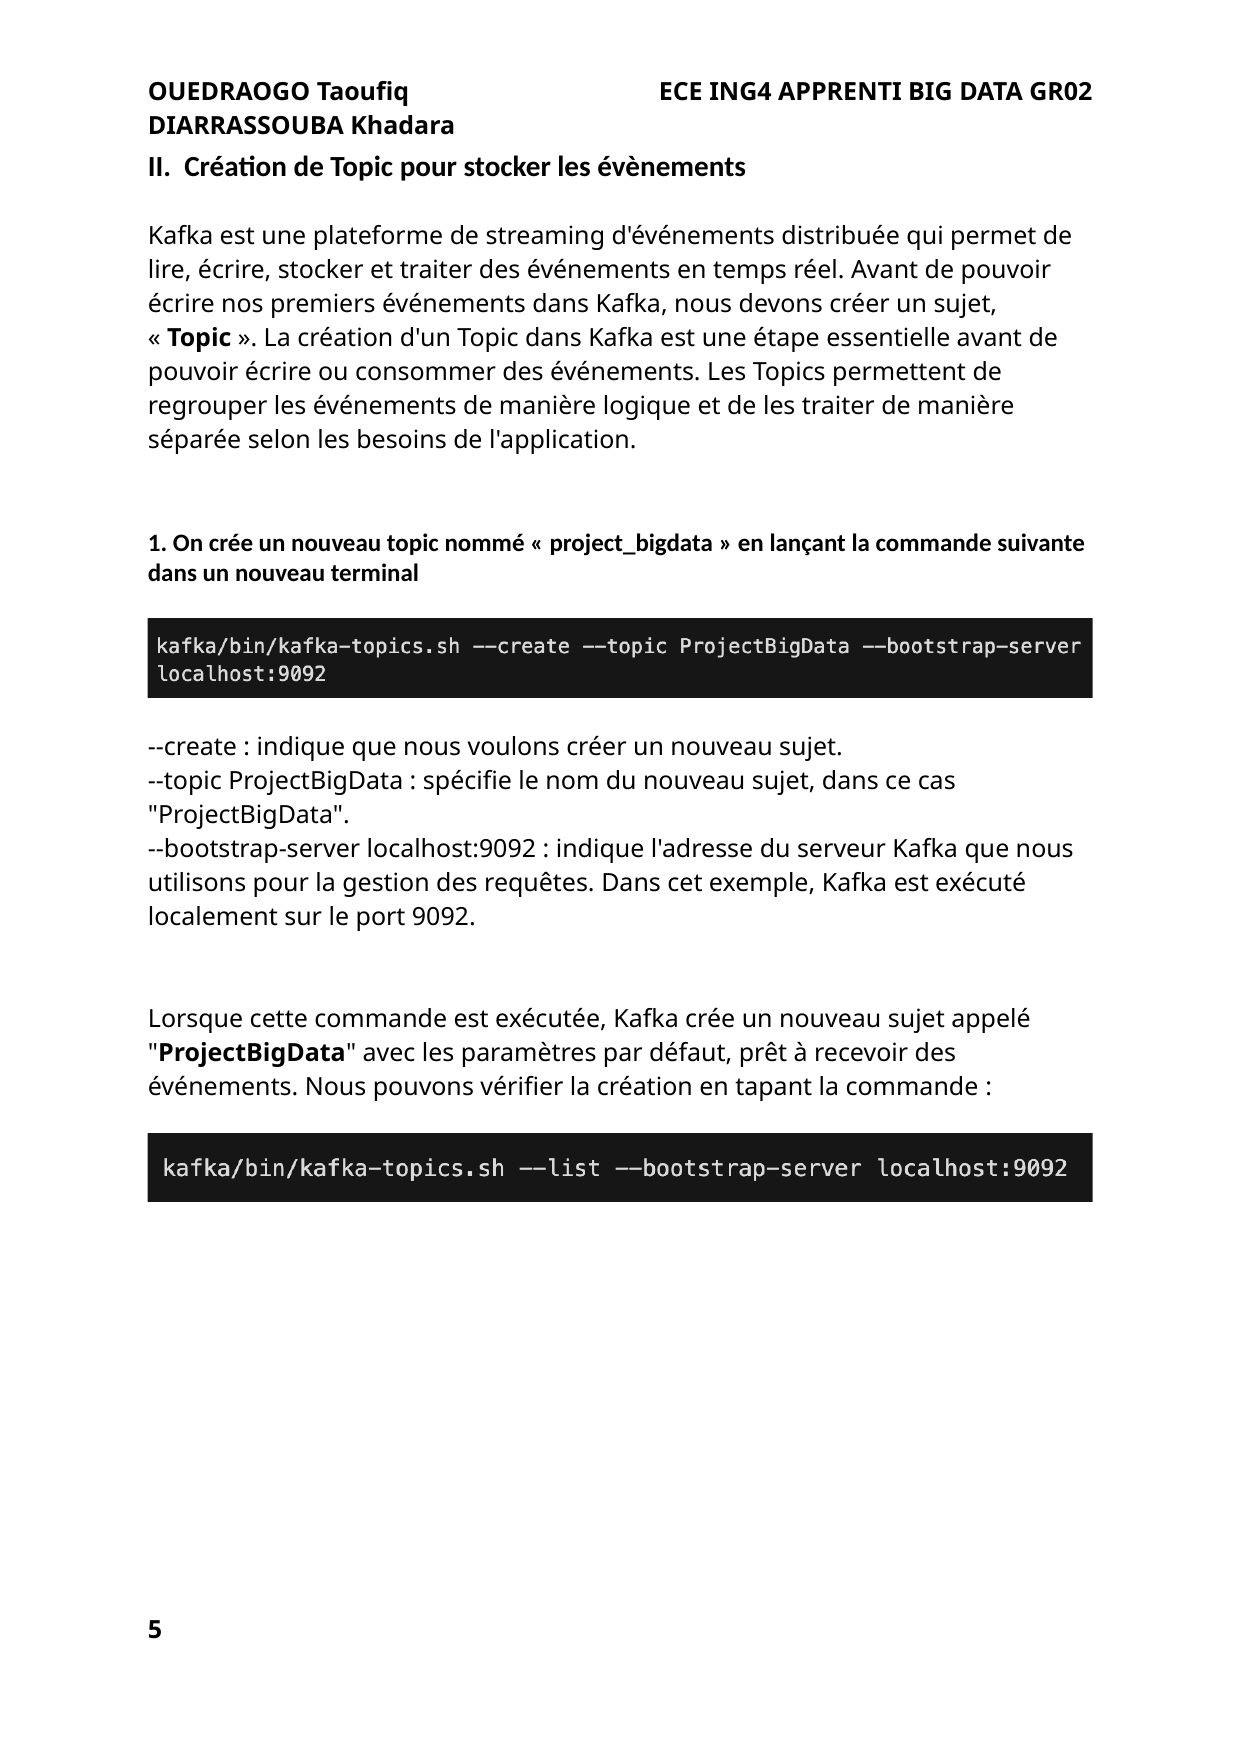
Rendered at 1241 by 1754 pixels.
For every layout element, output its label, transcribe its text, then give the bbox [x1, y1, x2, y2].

text --create : indique que nous voulons créer un nouveau sujet. [148, 728, 1093, 762]
picture [147, 1133, 1093, 1202]
text II. Création de Topic pour stocker les évènements [148, 148, 1093, 183]
text Lorsque cette commande est exécutée, Kafka crée un nouveau sujet appelé "ProjectBigData" avec les paramètres par défaut, prêt à recevoir des événements. Nous pouvons vérifier la création en tapant la commande : [148, 1001, 1093, 1103]
picture [147, 618, 1093, 698]
text --topic ProjectBigData : spécifie le nom du nouveau sujet, dans ce cas "ProjectBigData". [148, 762, 1093, 831]
text 1. On crée un nouveau topic nommé « project_bigdata » en lançant la commande suivante dans un nouveau terminal [148, 527, 1093, 588]
text --bootstrap-server localhost:9092 : indique l'adresse du serveur Kafka que nous utilisons pour la gestion des requêtes. Dans cet exemple, Kafka est exécuté localement sur le port 9092. [148, 831, 1093, 933]
text Kafka est une plateforme de streaming d'événements distribuée qui permet de lire, écrire, stocker et traiter des événements en temps réel. Avant de pouvoir écrire nos premiers événements dans Kafka, nous devons créer un sujet, « Topic ». La création d'un Topic dans Kafka est une étape essentielle avant de pouvoir écrire ou consommer des événements. Les Topics permettent de regrouper les événements de manière logique et de les traiter de manière séparée selon les besoins de l'application. [148, 217, 1093, 456]
